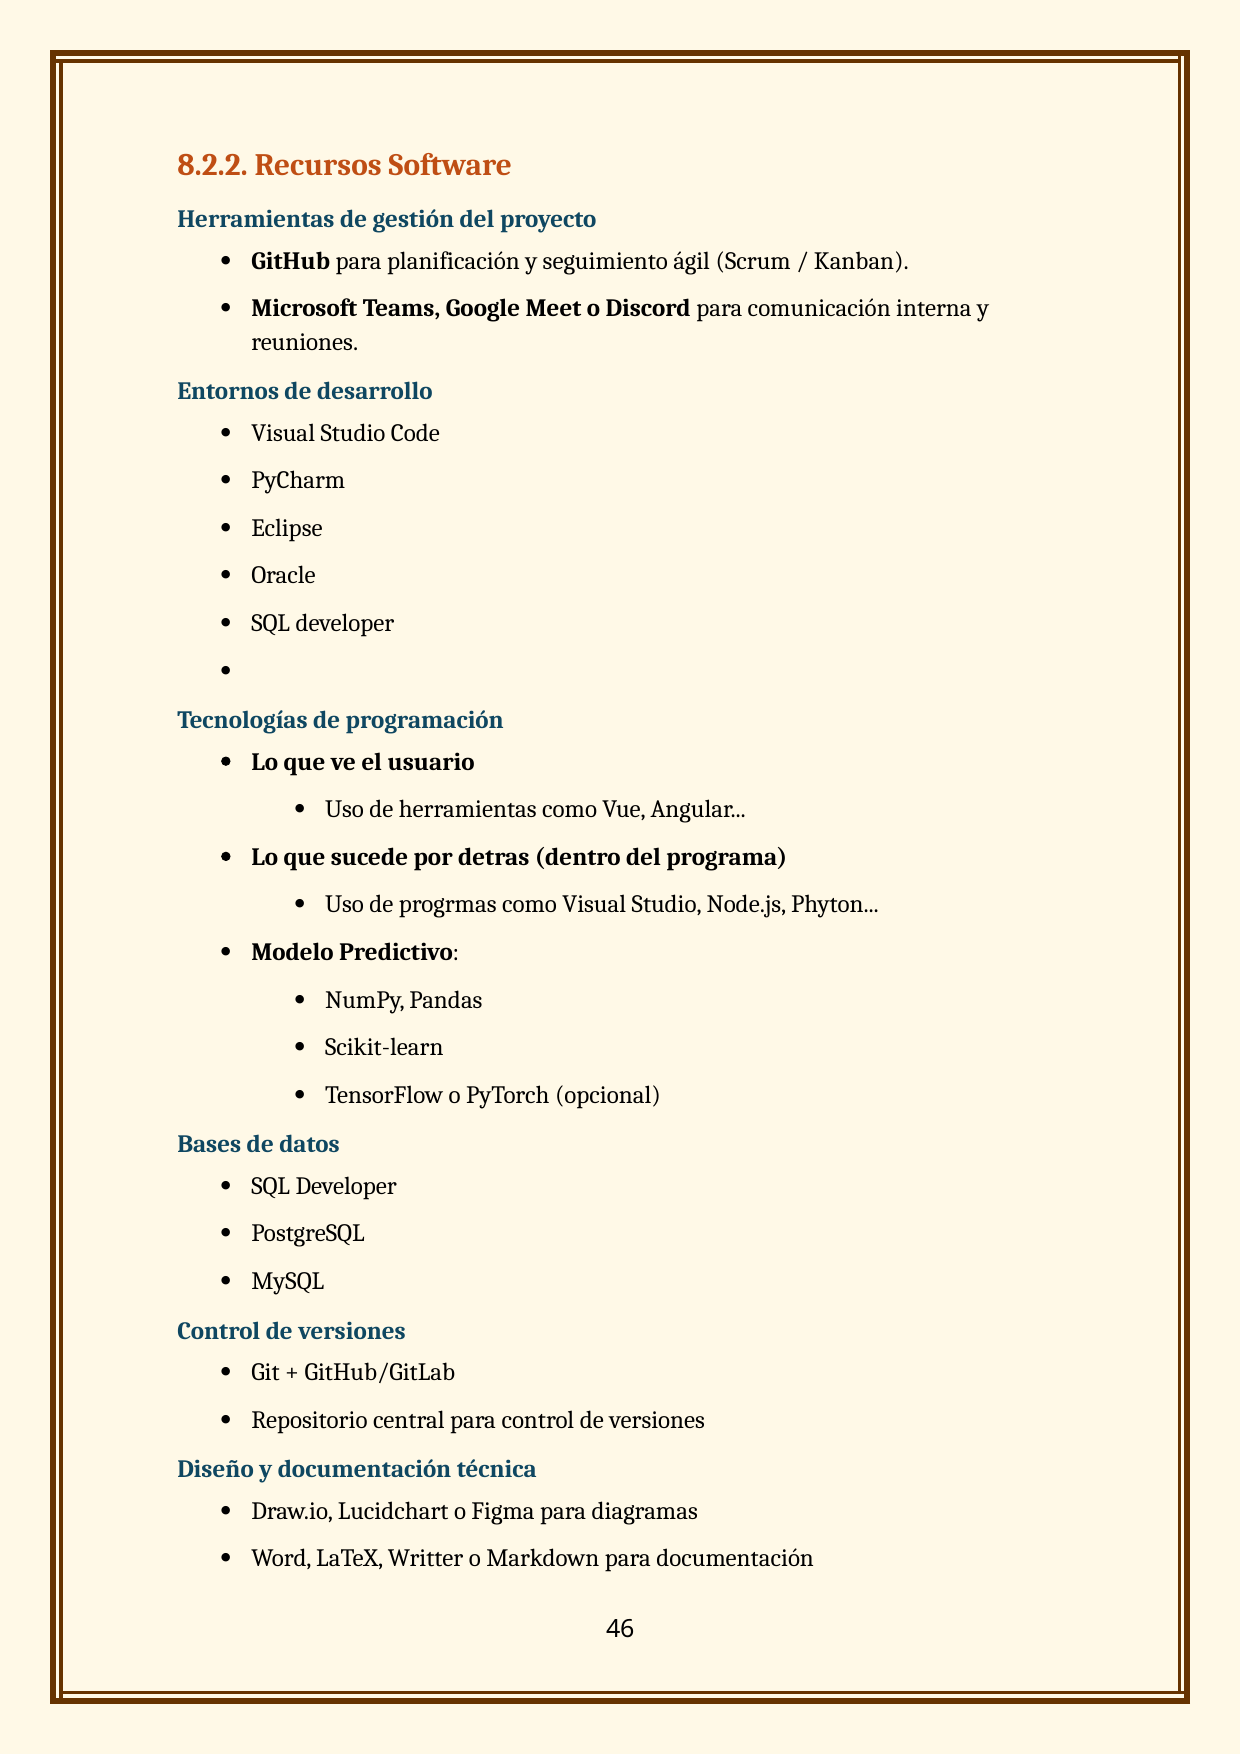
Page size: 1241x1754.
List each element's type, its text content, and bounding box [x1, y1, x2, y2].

list Draw.io, Lucidchart o Figma para diagramas [221, 1497, 1063, 1525]
subtitle Bases de datos [177, 1130, 1063, 1159]
list Git + GitHub/GitLab [221, 1358, 1063, 1387]
list Modelo Predictivo: [221, 938, 1063, 967]
list Eclipse [221, 514, 1063, 542]
list Microsoft Teams, Google Meet o Discord para comunicación interna y reuniones. [221, 294, 1063, 356]
list Repositorio central para control de versiones [221, 1406, 1063, 1434]
list GitHub para planificación y seguimiento ágil (Scrum / Kanban). [221, 247, 1063, 276]
list PostgreSQL [221, 1219, 1063, 1248]
list SQL developer [221, 609, 1063, 638]
list Uso de progrmas como Visual Studio, Node.js, Phyton... [295, 890, 1063, 919]
subtitle Diseño y documentación técnica [177, 1455, 1063, 1484]
list Uso de herramientas como Vue, Angular... [295, 795, 1063, 824]
list Oracle [221, 561, 1063, 590]
list Scikit-learn [295, 1033, 1063, 1062]
list TensorFlow o PyTorch (opcional) [295, 1081, 1063, 1109]
list MySQL [221, 1267, 1063, 1296]
subtitle Tecnologías de programación [177, 706, 1063, 735]
list Lo que sucede por detras (dentro del programa) [221, 843, 1063, 871]
list PyCharm [221, 466, 1063, 495]
subtitle Control de versiones [177, 1317, 1063, 1345]
list Lo que ve el usuario [221, 747, 1063, 776]
subtitle Herramientas de gestión del proyecto [177, 205, 1063, 234]
list NumPy, Pandas [295, 986, 1063, 1014]
list Visual Studio Code [221, 418, 1063, 447]
subtitle 8.2.2. Recursos Software [177, 147, 1063, 183]
list SQL Developer [221, 1172, 1063, 1201]
subtitle Entornos de desarrollo [177, 377, 1063, 406]
list Word, LaTeX, Writter o Markdown para documentación [221, 1544, 1063, 1573]
